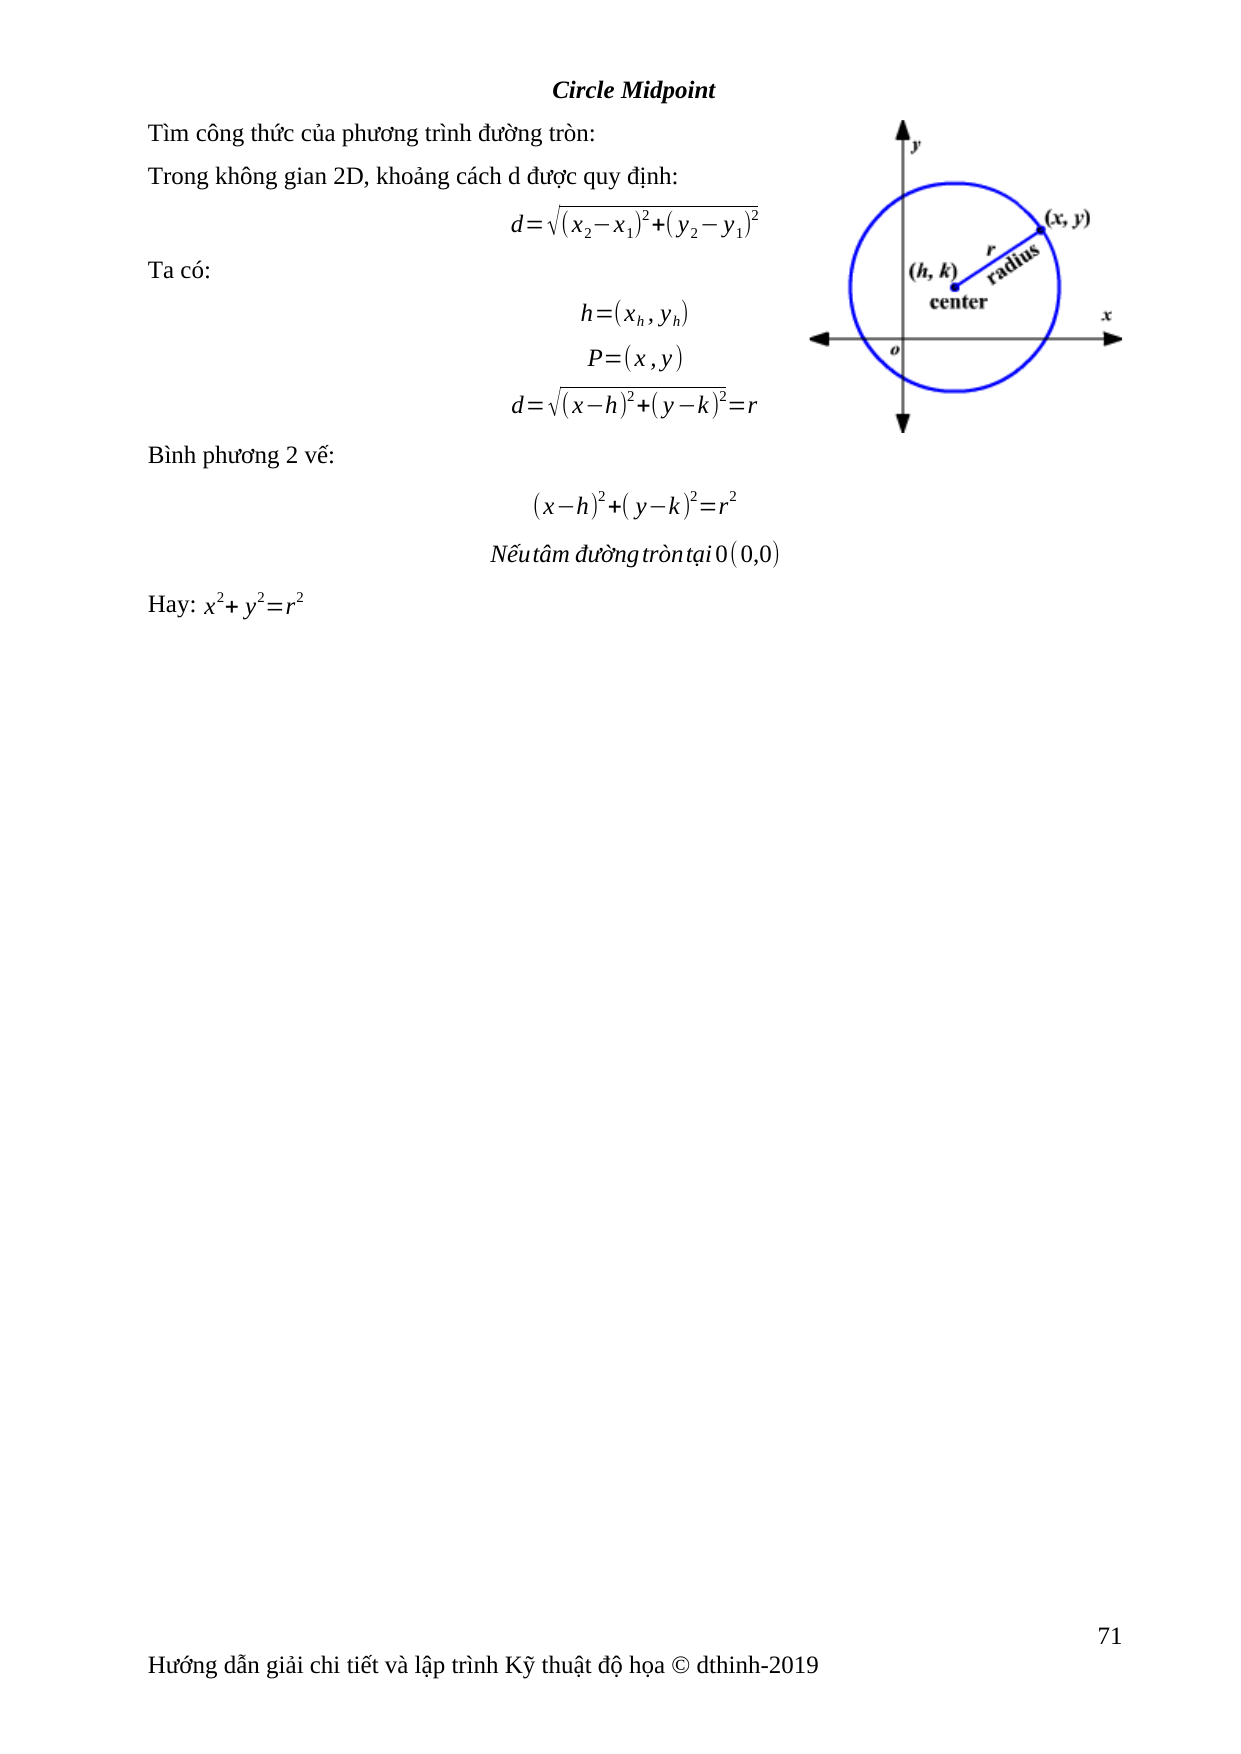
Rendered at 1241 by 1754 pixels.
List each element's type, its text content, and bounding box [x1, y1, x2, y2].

text Trong không gian 2D, khoảng cách d được quy định: [148, 161, 809, 190]
text Bình phương 2 vế: [148, 440, 1122, 468]
picture [809, 120, 1123, 433]
text Tìm công thức của phương trình đường tròn: [148, 118, 1122, 147]
text Ta có: [148, 255, 809, 283]
text Hay: [148, 588, 1122, 619]
